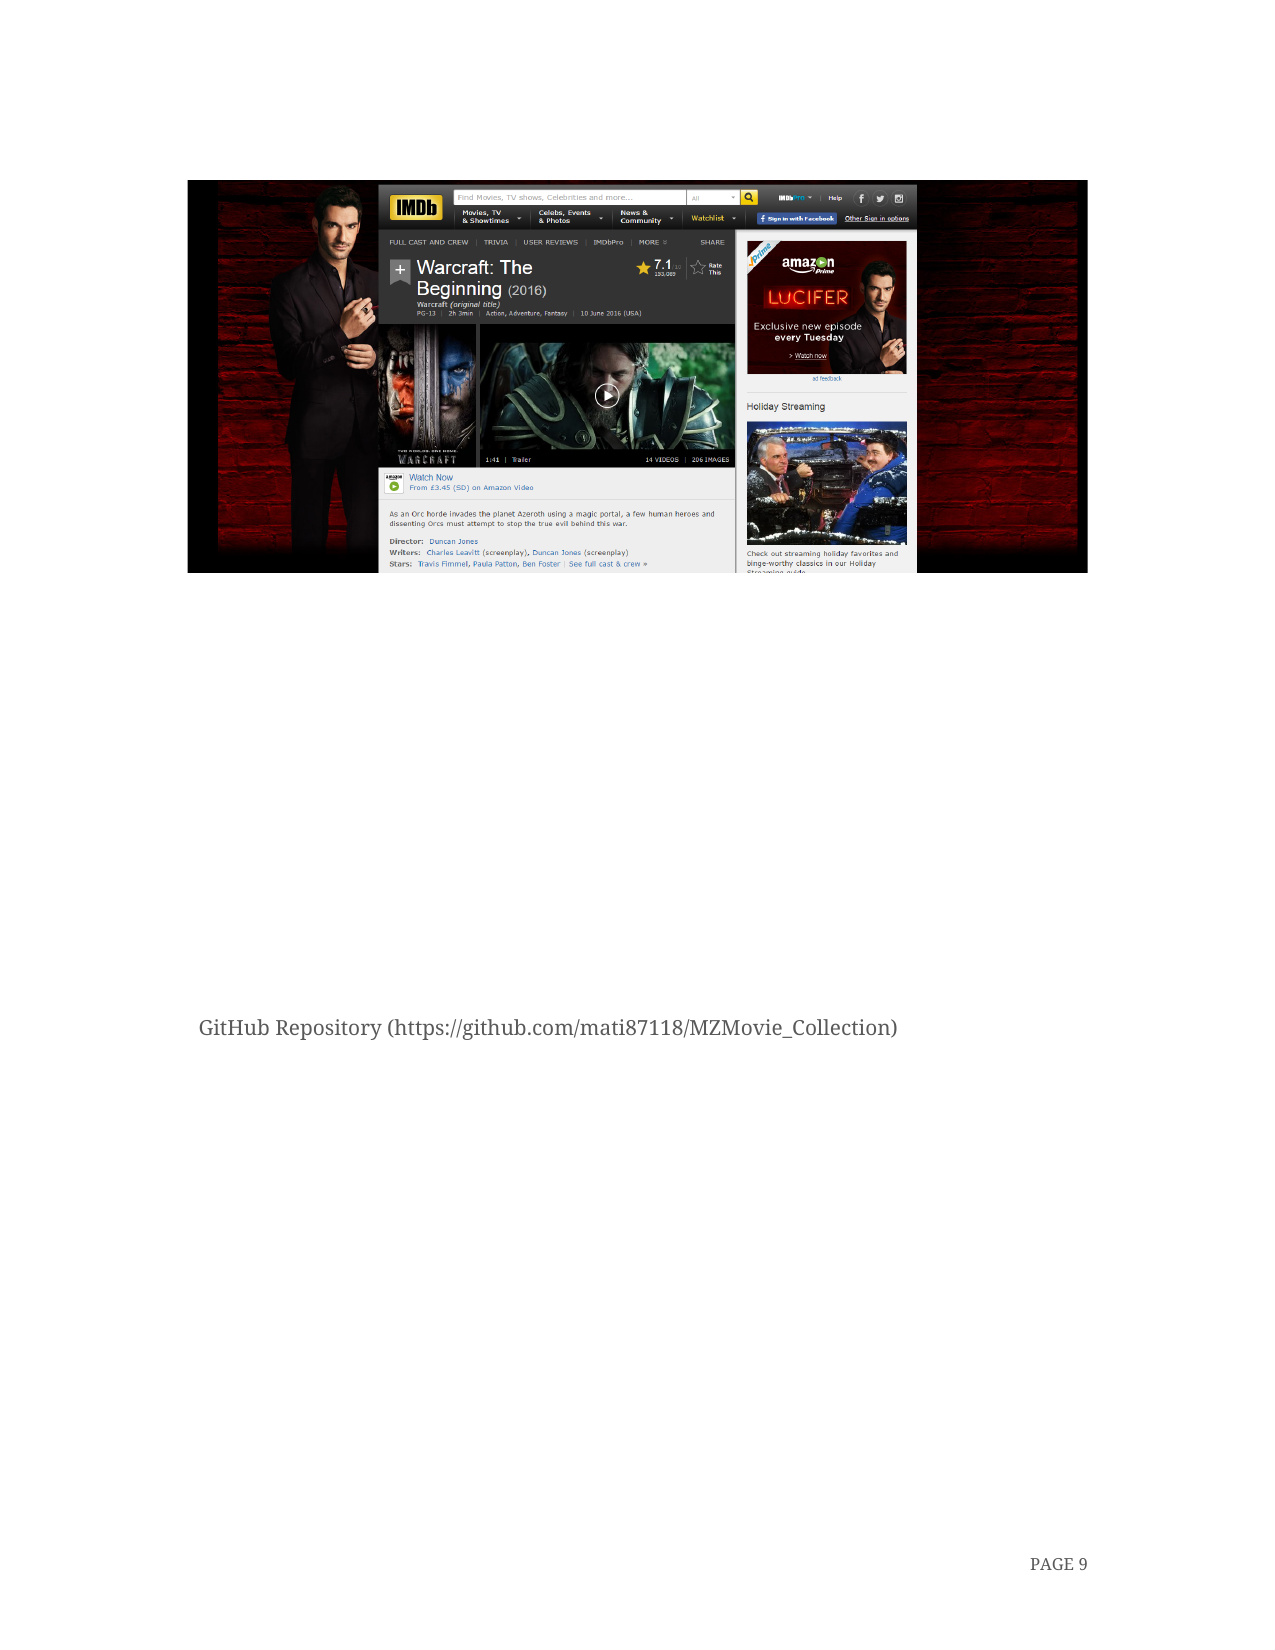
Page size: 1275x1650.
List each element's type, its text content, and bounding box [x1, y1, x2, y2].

text GitHub Repository (https://github.com/mati87118/MZMovie_Collection) [187, 1013, 1087, 1041]
picture [187, 180, 1088, 573]
